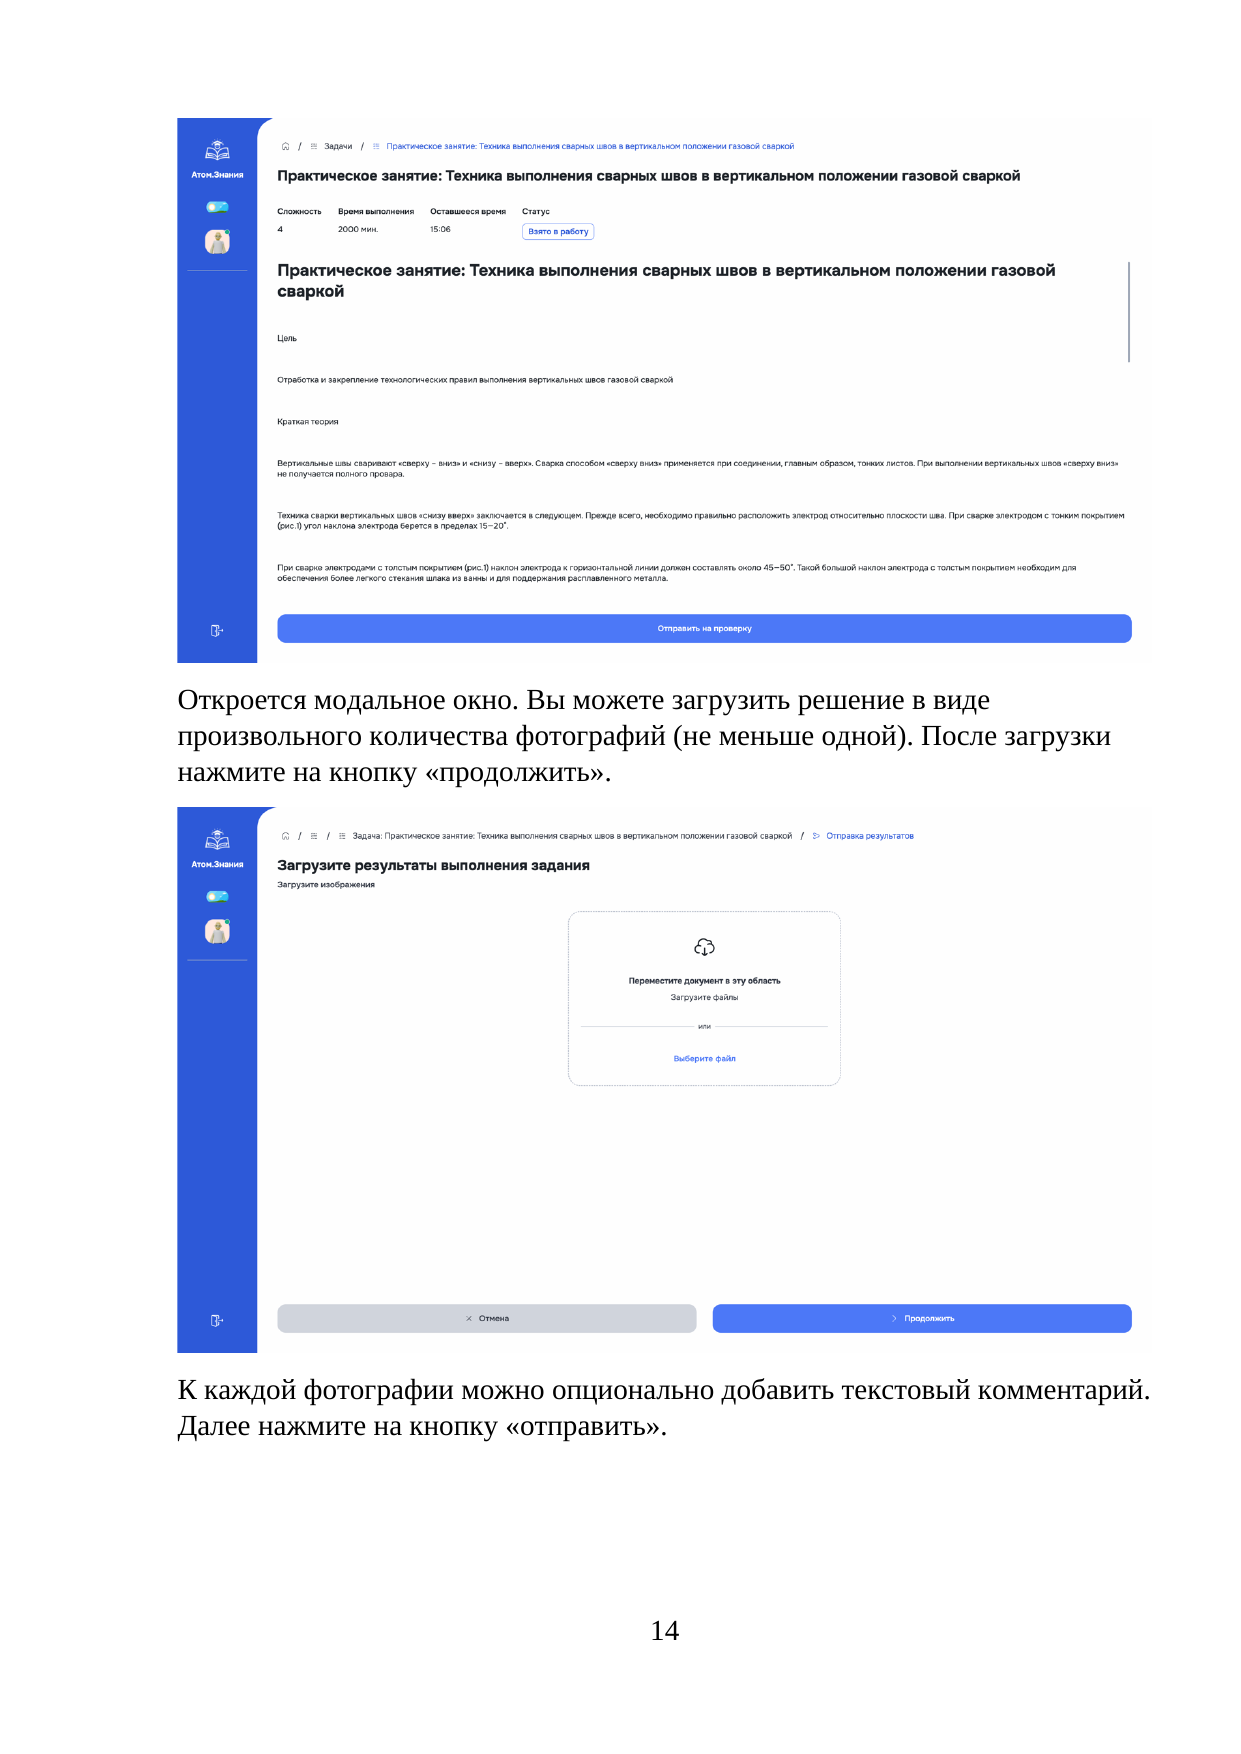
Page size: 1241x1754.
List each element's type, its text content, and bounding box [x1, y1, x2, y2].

picture [177, 807, 1152, 1353]
picture [177, 118, 1152, 663]
text К каждой фотографии можно опционально добавить текстовый комментарий. Далее нажмите на кнопку «отправить». [177, 1372, 1152, 1442]
text Откроется модальное окно. Вы можете загрузить решение в виде произвольного количества фотографий (не меньше одной). После загрузки нажмите на кнопку «продолжить». [177, 682, 1152, 788]
